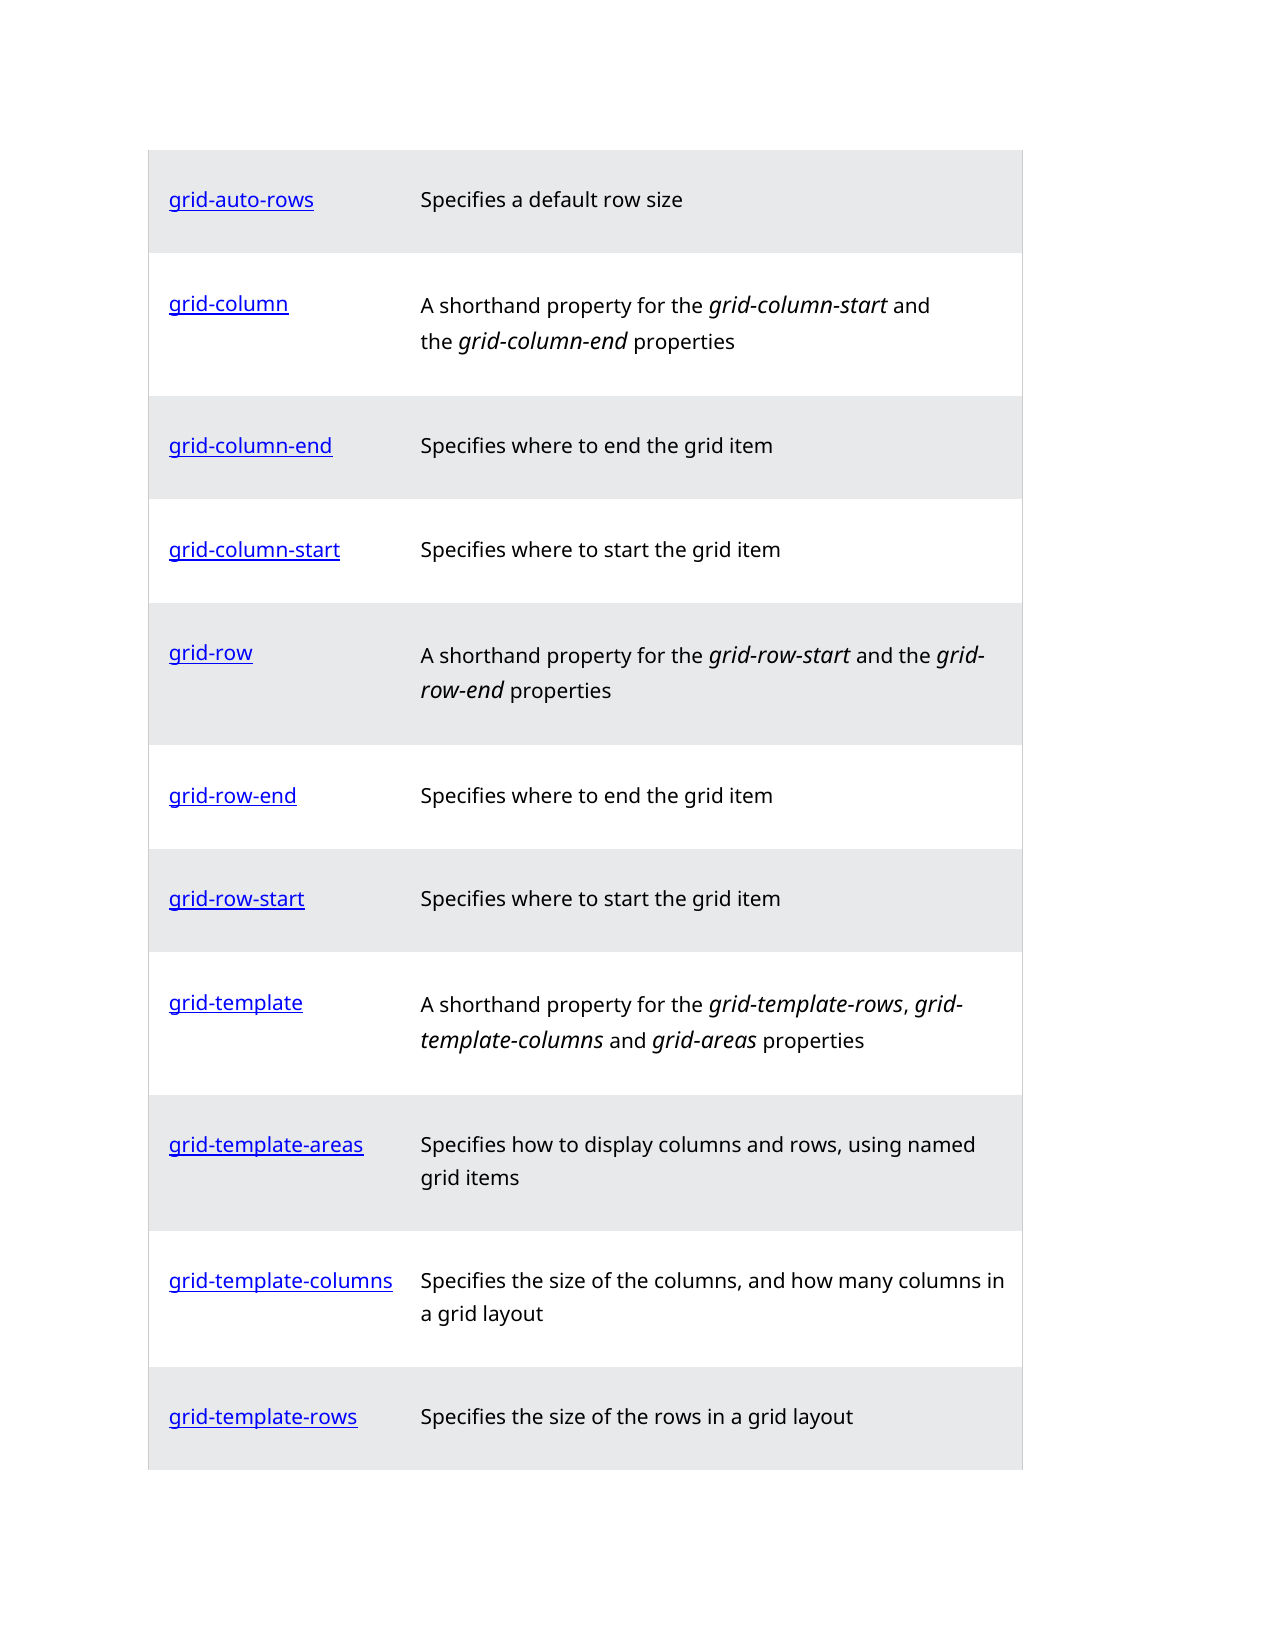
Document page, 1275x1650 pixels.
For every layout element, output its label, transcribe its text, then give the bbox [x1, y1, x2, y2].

table_cell grid-template [149, 952, 410, 1094]
table_cell Specifies a default row size [410, 150, 1022, 253]
table_cell grid-column [149, 254, 410, 396]
table_cell grid-row-start [149, 849, 410, 952]
table_cell Specifies how to display columns and rows, using named grid items [410, 1095, 1022, 1231]
table_cell Specifies where to end the grid item [410, 396, 1022, 499]
table_cell grid-auto-rows [149, 150, 410, 253]
table_cell grid-template-areas [149, 1095, 410, 1231]
table_cell Specifies where to start the grid item [410, 499, 1022, 603]
table_cell grid-column-end [149, 396, 410, 499]
table_cell grid-template-rows [149, 1367, 410, 1470]
table_cell grid-template-columns [149, 1231, 410, 1367]
table_cell A shorthand property for the grid-template-rows, grid-template-columns and grid-areas properties [410, 952, 1022, 1094]
table_cell Specifies the size of the rows in a grid layout [410, 1367, 1022, 1470]
table_cell grid-row [149, 603, 410, 745]
table_cell grid-column-start [149, 499, 410, 603]
table_cell A shorthand property for the grid-row-start and the grid-row-end properties [410, 603, 1022, 745]
table_cell Specifies where to start the grid item [410, 849, 1022, 952]
table_cell Specifies the size of the columns, and how many columns in a grid layout [410, 1231, 1022, 1367]
table_cell A shorthand property for the grid-column-start and the grid-column-end properties [410, 254, 1022, 396]
table_cell grid-row-end [149, 745, 410, 849]
table_cell Specifies where to end the grid item [410, 745, 1022, 849]
